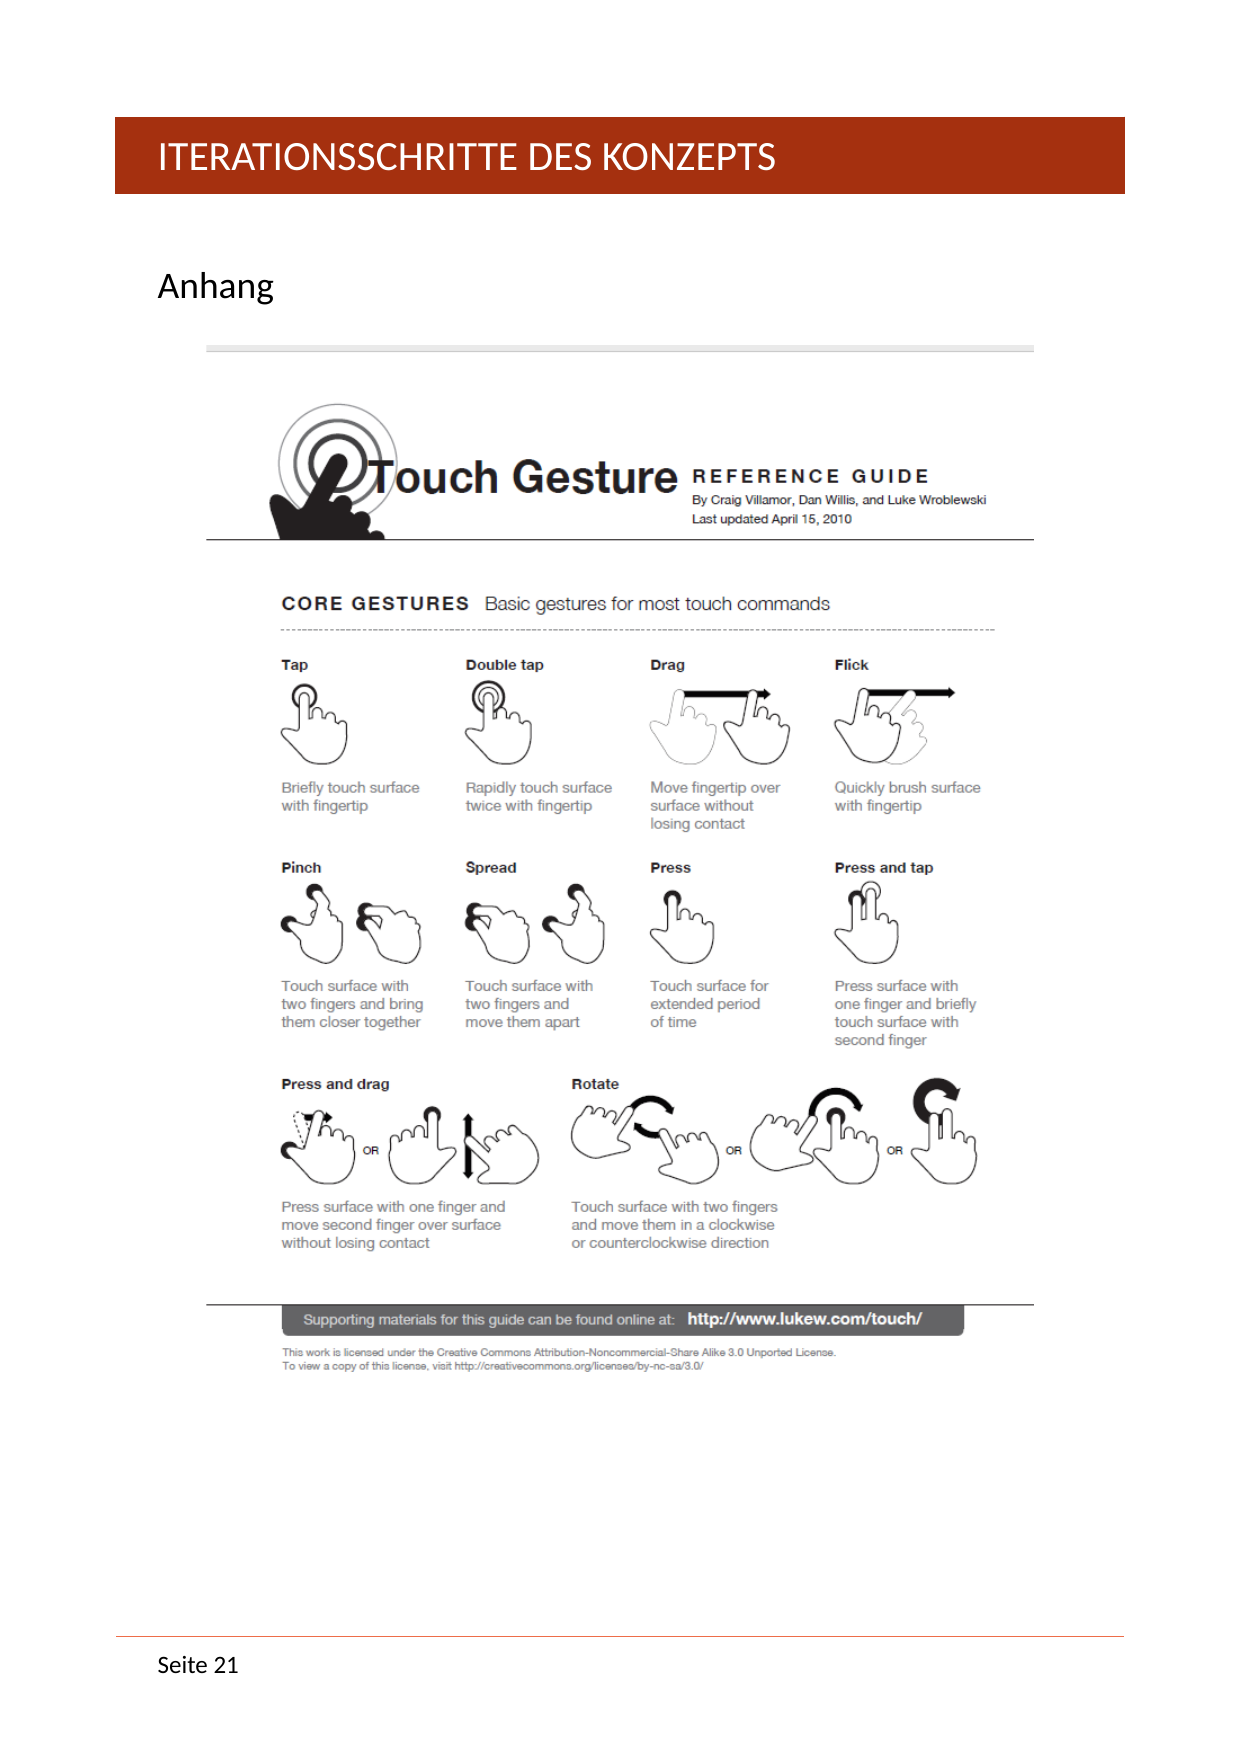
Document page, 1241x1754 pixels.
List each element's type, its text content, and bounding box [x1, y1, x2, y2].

picture [206, 345, 1034, 1427]
subtitle Anhang [157, 262, 1083, 308]
